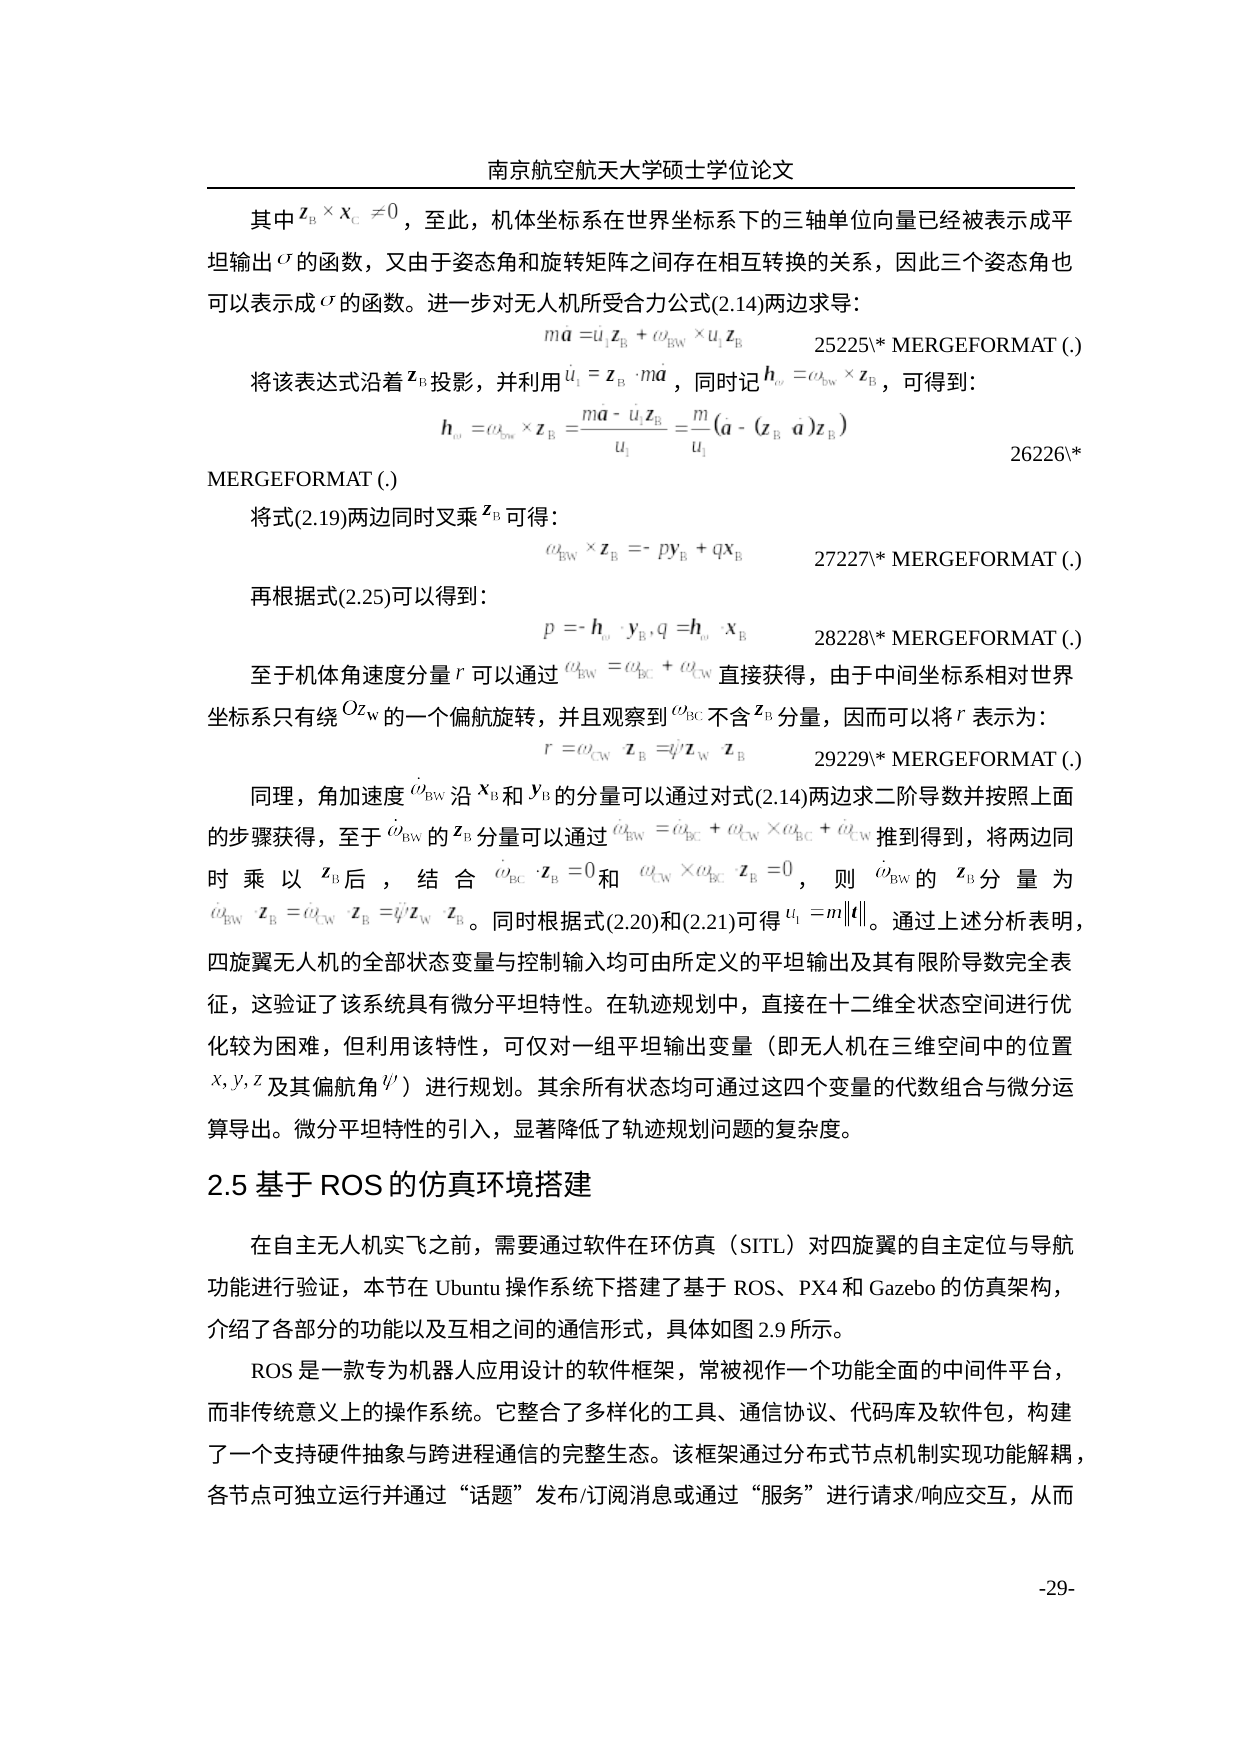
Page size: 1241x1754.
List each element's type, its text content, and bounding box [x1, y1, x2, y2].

text 同理，角加速度沿和的分量可以通过对式(2.14)两边求二阶导数并按照上面的步骤获得，至于的分量可以通过推到得到，将两边同时乘以后，结合和，则的分量为。同时根据式(2.20)和(2.21)可得。通过上述分析表明，四旋翼无人机的全部状态变量与控制输入均可由所定义的平坦输出及其有限阶导数完全表征，这验证了该系统具有微分平坦特性。在轨迹规划中，直接在十二维全状态空间进行优化较为困难，但利用该特性，可仅对一组平坦输出变量（即无人机在三维空间中的位置及其偏航角）进行规划。其余所有状态均可通过这四个变量的代数组合与微分运算导出。微分平坦特性的引入，显著降低了轨迹规划问题的复杂度。 [207, 771, 1075, 1146]
text 再根据式(2.25)可以得到： [207, 571, 1075, 612]
text 将该表达式沿着投影，并利用，同时记，可得到： [207, 357, 1075, 399]
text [207, 1345, 1075, 1512]
text 至于机体角速度分量可以通过直接获得，由于中间坐标系相对世界坐标系只有绕的一个偏航旋转，并且观察到不含分量，因而可以将表示为： [207, 650, 1075, 733]
text 其中，至此，机体坐标系在世界坐标系下的三轴单位向量已经被表示成平坦输出的函数，又由于姿态角和旋转矩阵之间存在相互转换的关系，因此三个姿态角也可以表示成的函数。进一步对无人机所受合力公式(2.14)两边求导： [207, 195, 1075, 320]
text 将式(2.19)两边同时叉乘可得： [207, 492, 1075, 533]
subtitle 基于ROS的仿真环境搭建 [207, 1162, 1075, 1204]
